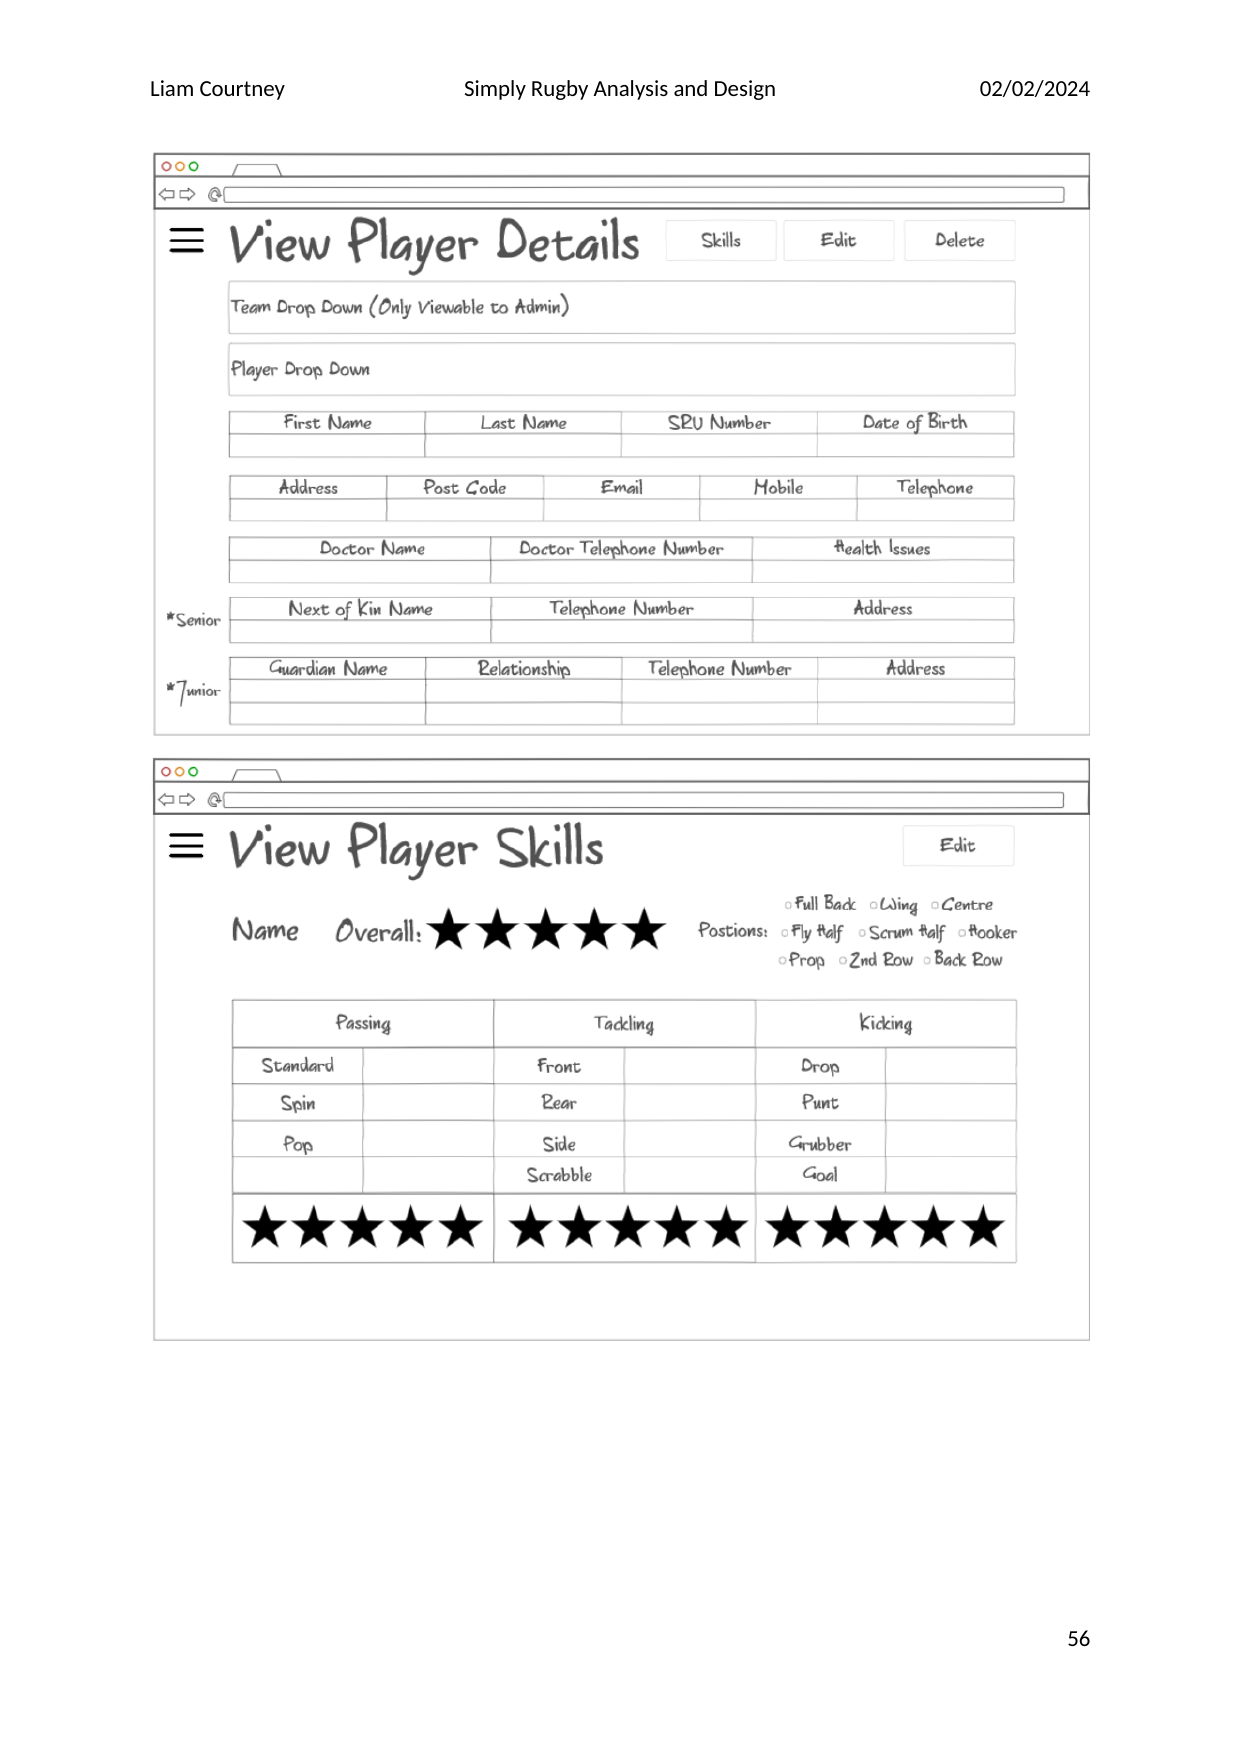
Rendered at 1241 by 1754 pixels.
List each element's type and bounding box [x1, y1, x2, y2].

picture [150, 150, 1091, 737]
picture [150, 755, 1091, 1342]
